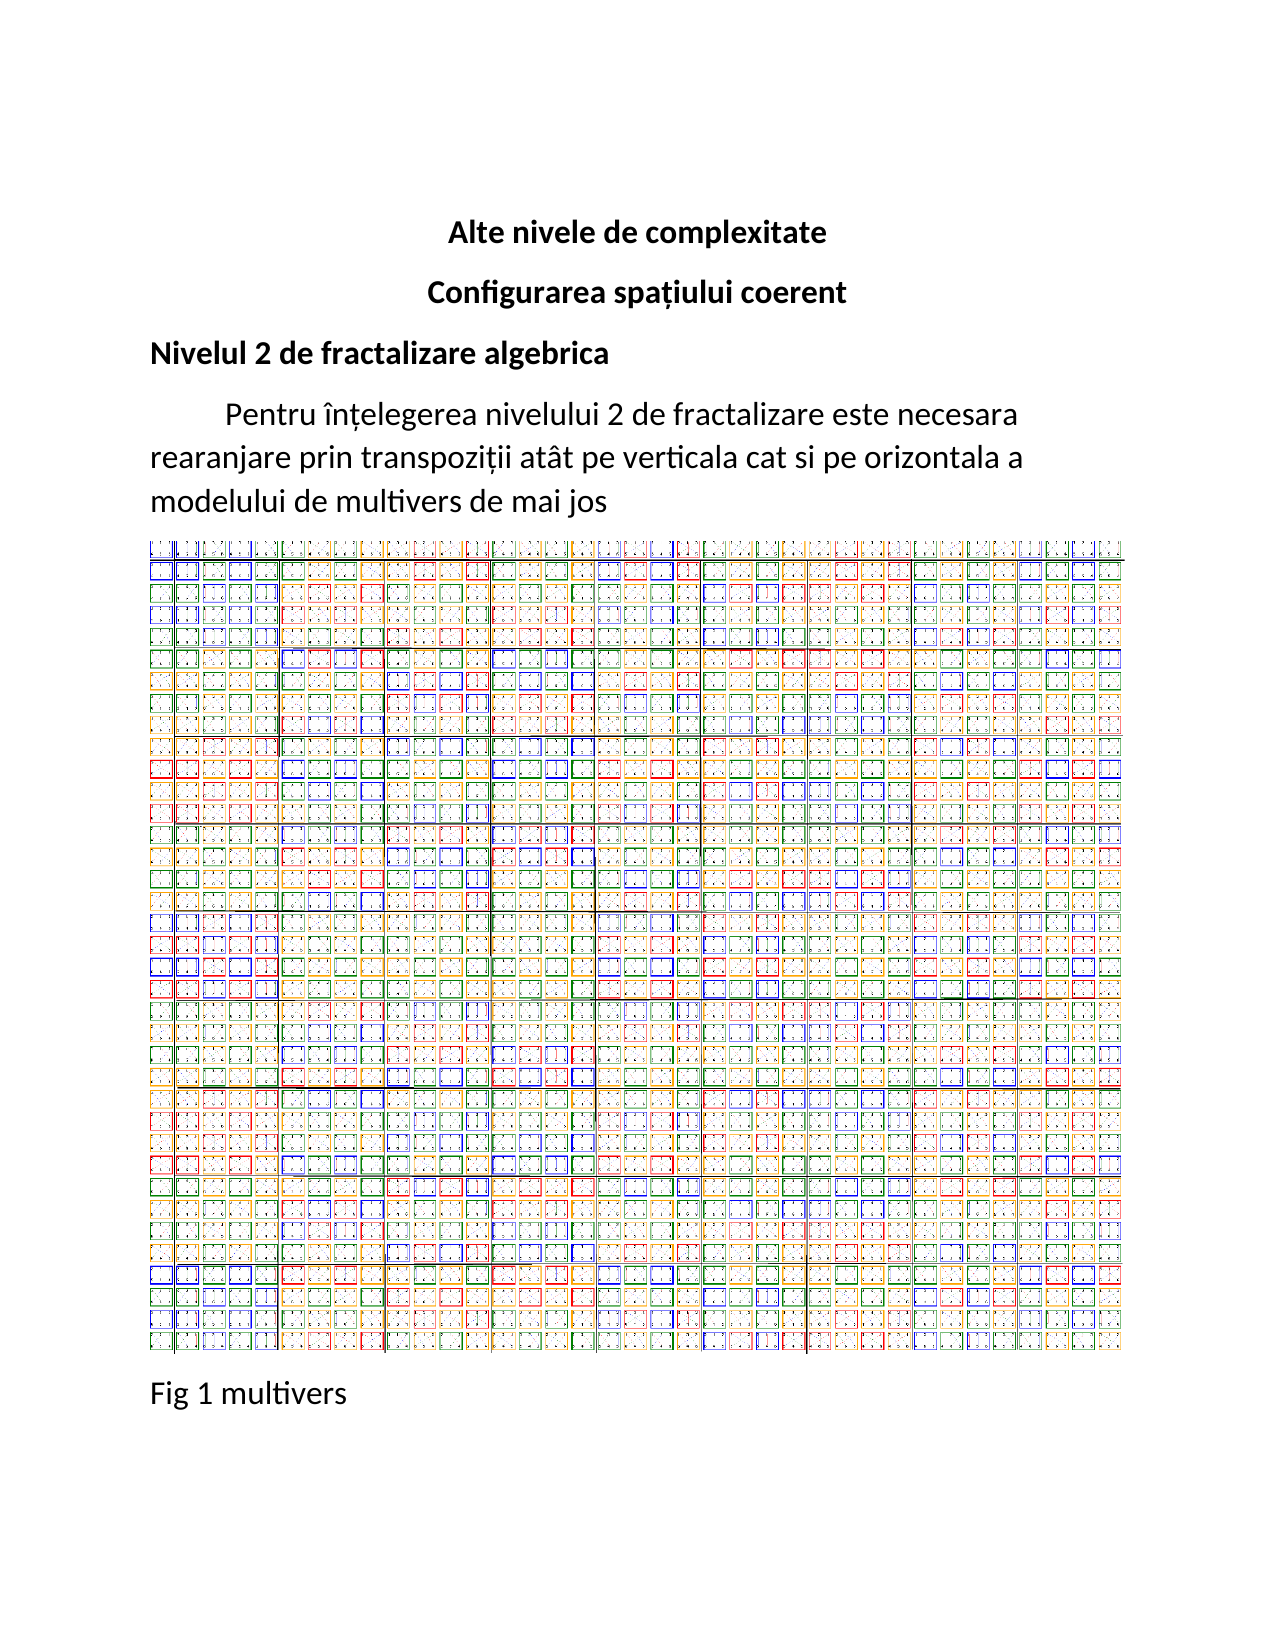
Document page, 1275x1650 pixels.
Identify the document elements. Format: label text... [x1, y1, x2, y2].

text Nivelul 2 de fractalizare algebrica [150, 332, 1125, 373]
picture [150, 541, 1125, 1354]
text Fig 1 multivers [150, 1372, 1125, 1413]
text Alte nivele de complexitate [150, 211, 1125, 251]
text Configurarea spațiului coerent [150, 271, 1125, 312]
text Pentru înțelegerea nivelului 2 de fractalizare este necesara rearanjare prin transpoziții atât pe verticala cat si pe orizontala a modelului de multivers de mai jos [150, 392, 1125, 521]
